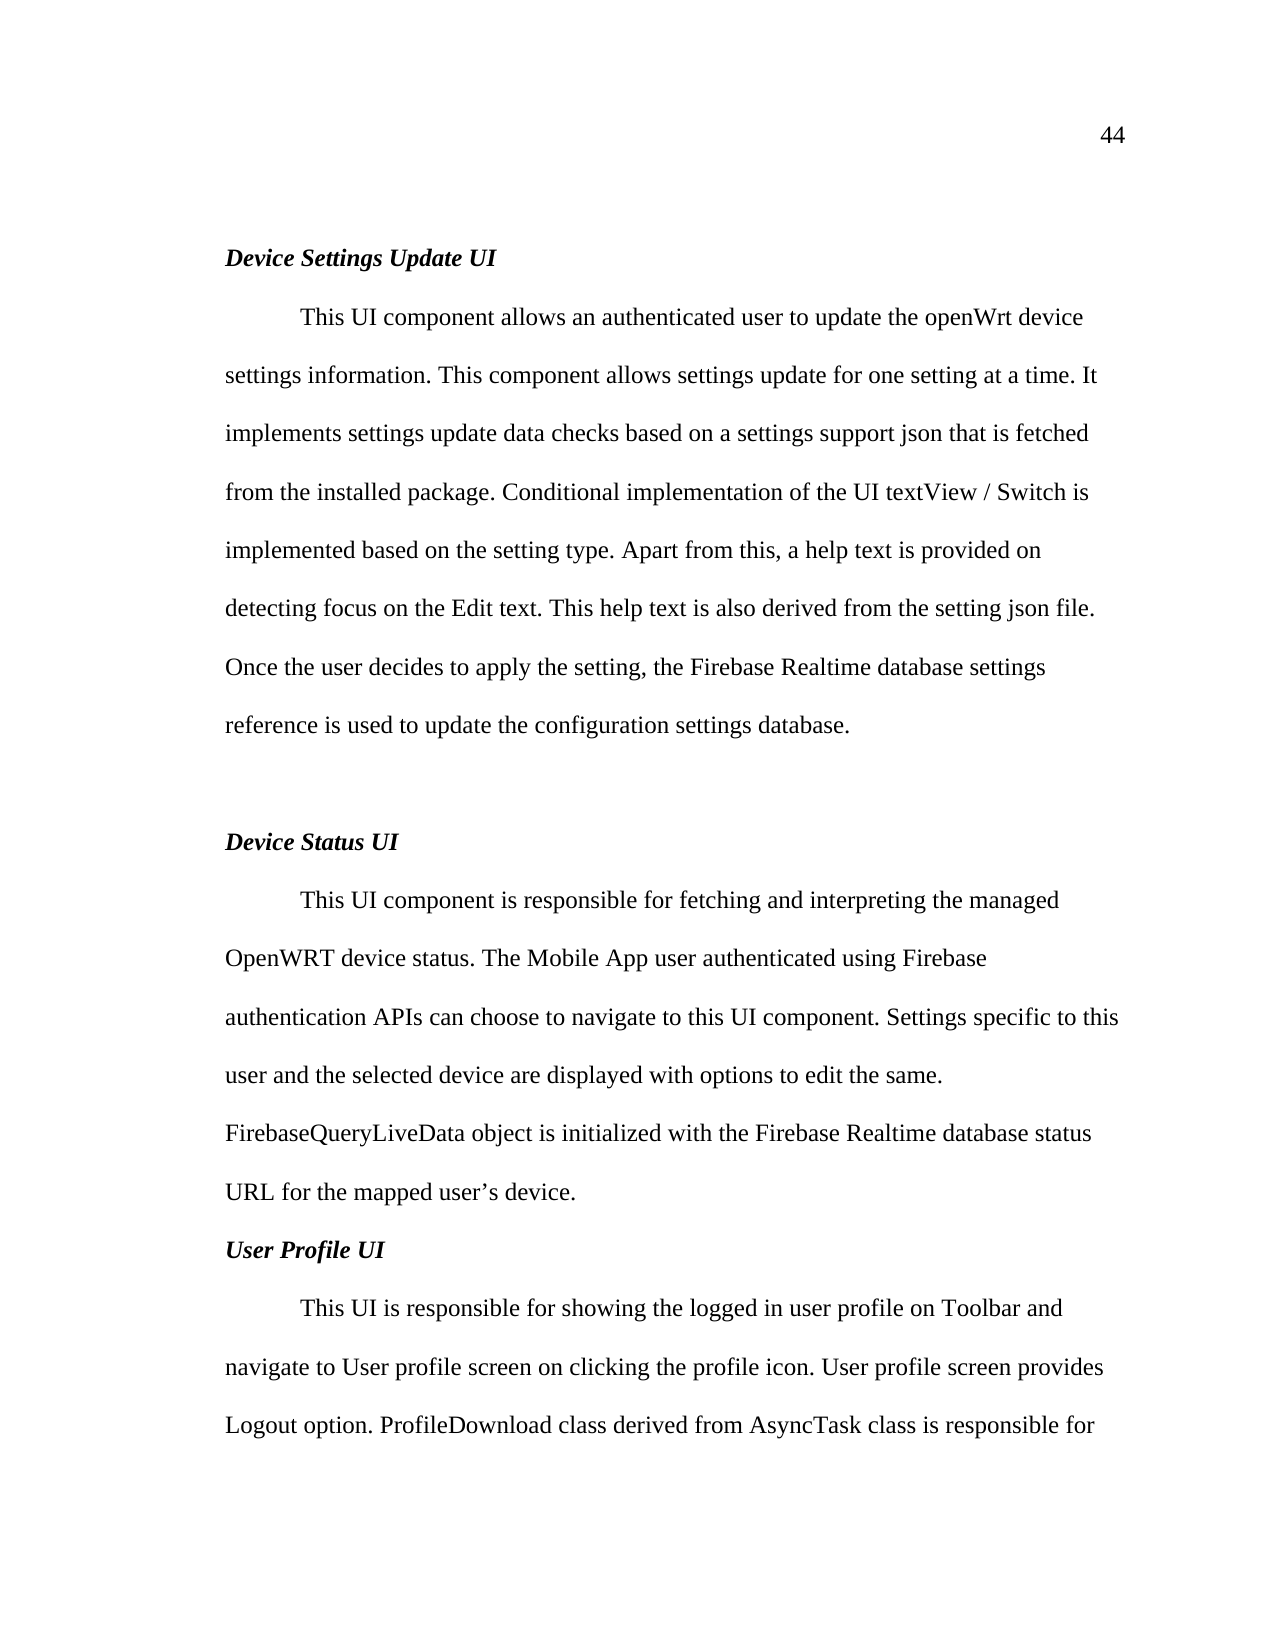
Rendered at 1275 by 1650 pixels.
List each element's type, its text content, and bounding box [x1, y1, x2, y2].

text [225, 1270, 1125, 1445]
subtitle Device Status UI [225, 803, 1125, 862]
text This UI component is responsible for fetching and interpreting the managed OpenWRT device status. The Mobile App user authenticated using Firebase authentication APIs can choose to navigate to this UI component. Settings specific to this user and the selected device are displayed with options to edit the same. FirebaseQueryLiveData object is initialized with the Firebase Realtime database status URL for the mapped user’s device. [225, 862, 1125, 1212]
subtitle User Profile UI [225, 1212, 1125, 1270]
text Once the user decides to apply the setting, the Firebase Realtime database settings reference is used to update the configuration settings database. [225, 628, 1125, 745]
text This UI component allows an authenticated user to update the openWrt device settings information. This component allows settings update for one setting at a time. It implements settings update data checks based on a settings support json that is fetched from the installed package. Conditional implementation of the UI textView / Switch is implemented based on the setting type. Apart from this, a help text is provided on detecting focus on the Edit text. This help text is also derived from the setting json file. [225, 278, 1125, 628]
subtitle Device Settings Update UI [225, 220, 1125, 278]
